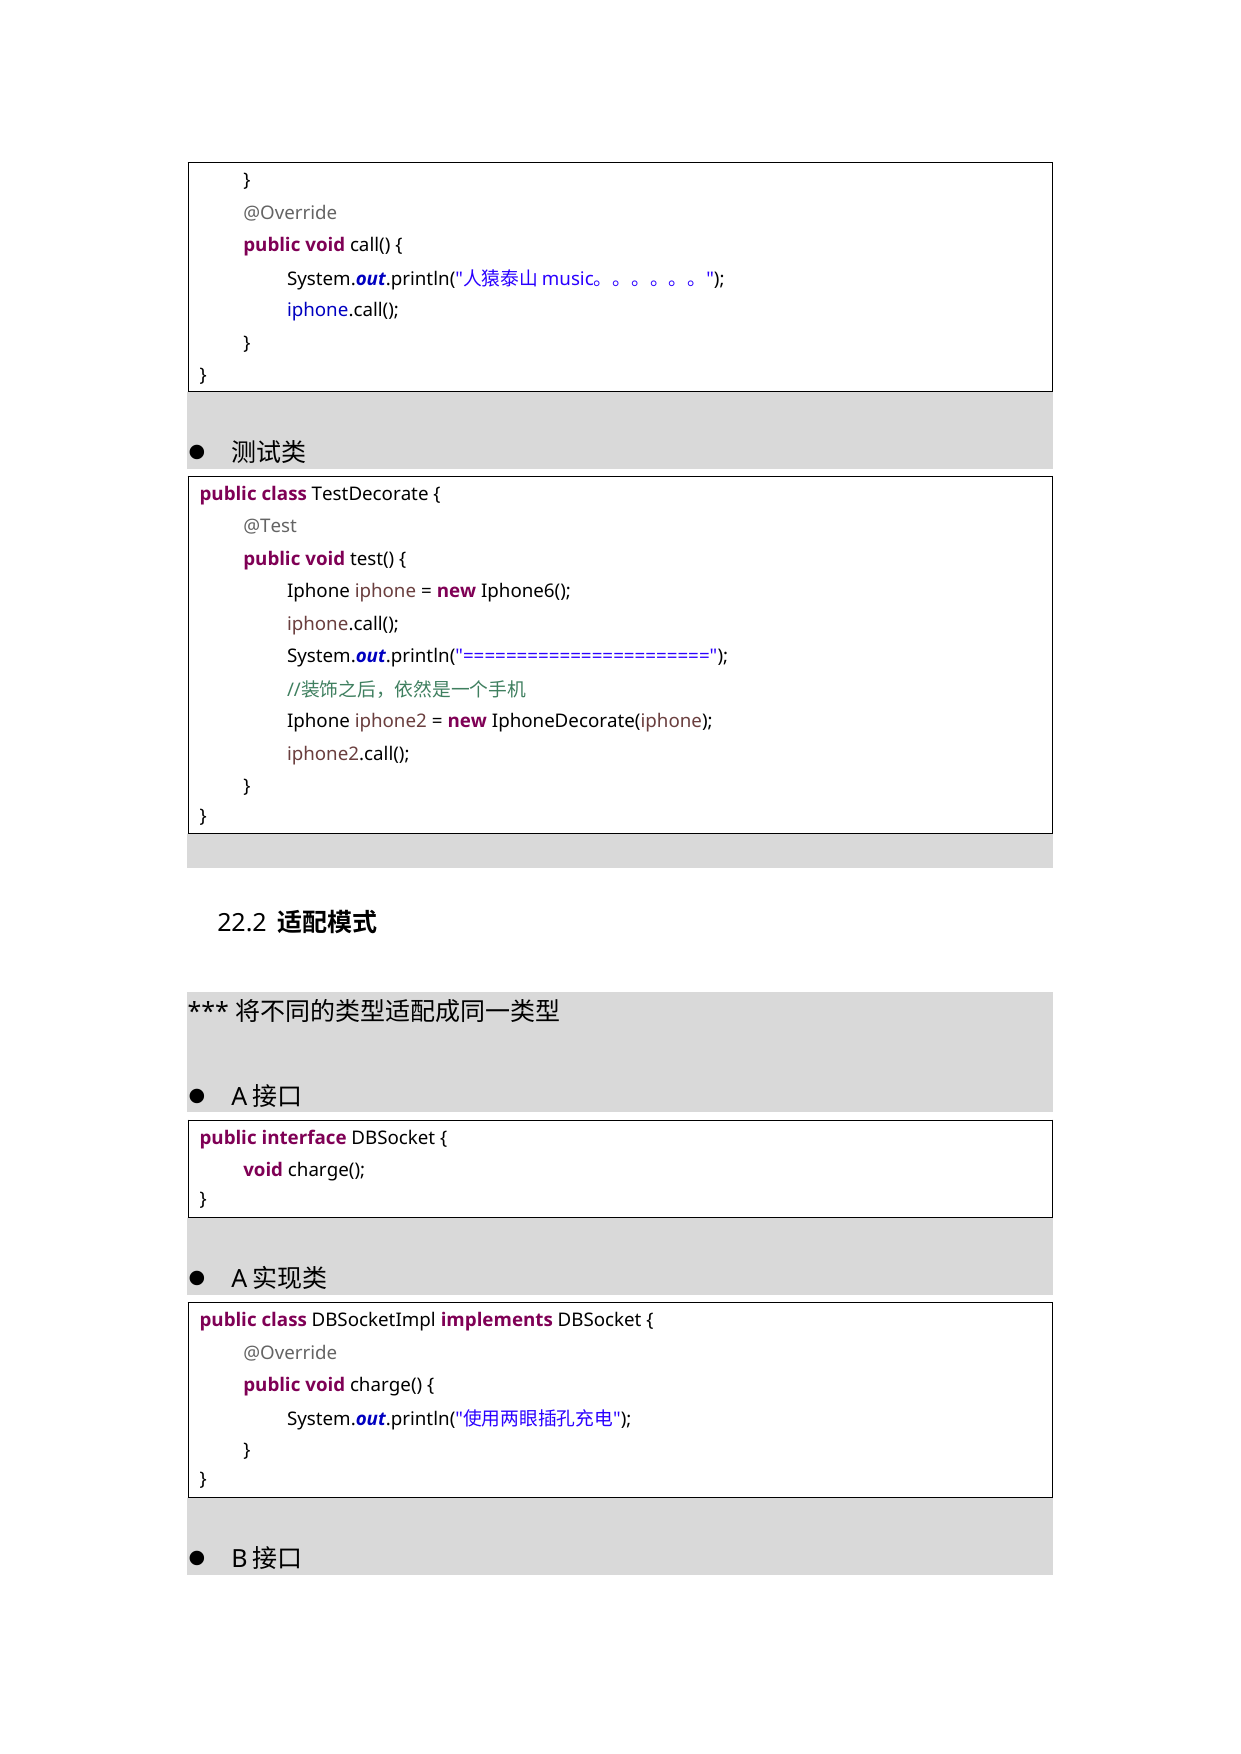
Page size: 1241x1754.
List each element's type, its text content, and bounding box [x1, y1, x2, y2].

list A实现类 [187, 1259, 1053, 1295]
list B接口 [187, 1539, 1053, 1575]
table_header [189, 163, 1052, 391]
table_header public class TestDecorate { @Test public void test() { Iphone iphone = new Iphone6(); iphone.call(); System.out.println("======================="); //装饰之后，依然是一个手机 Iphone iphone2 = new IphoneDecorate(iphone); iphone2.call(); } } [189, 477, 1052, 833]
table_header public interface DBSocket { void charge(); } [189, 1121, 1052, 1217]
subtitle 适配模式 [217, 902, 1053, 938]
text *** 将不同的类型适配成同一类型 [187, 992, 1053, 1028]
list A接口 [187, 1076, 1053, 1112]
list 测试类 [187, 432, 1053, 469]
table_header public class DBSocketImpl implements DBSocket { @Override public void charge() { System.out.println("使用两眼插孔充电"); } } [189, 1303, 1052, 1497]
